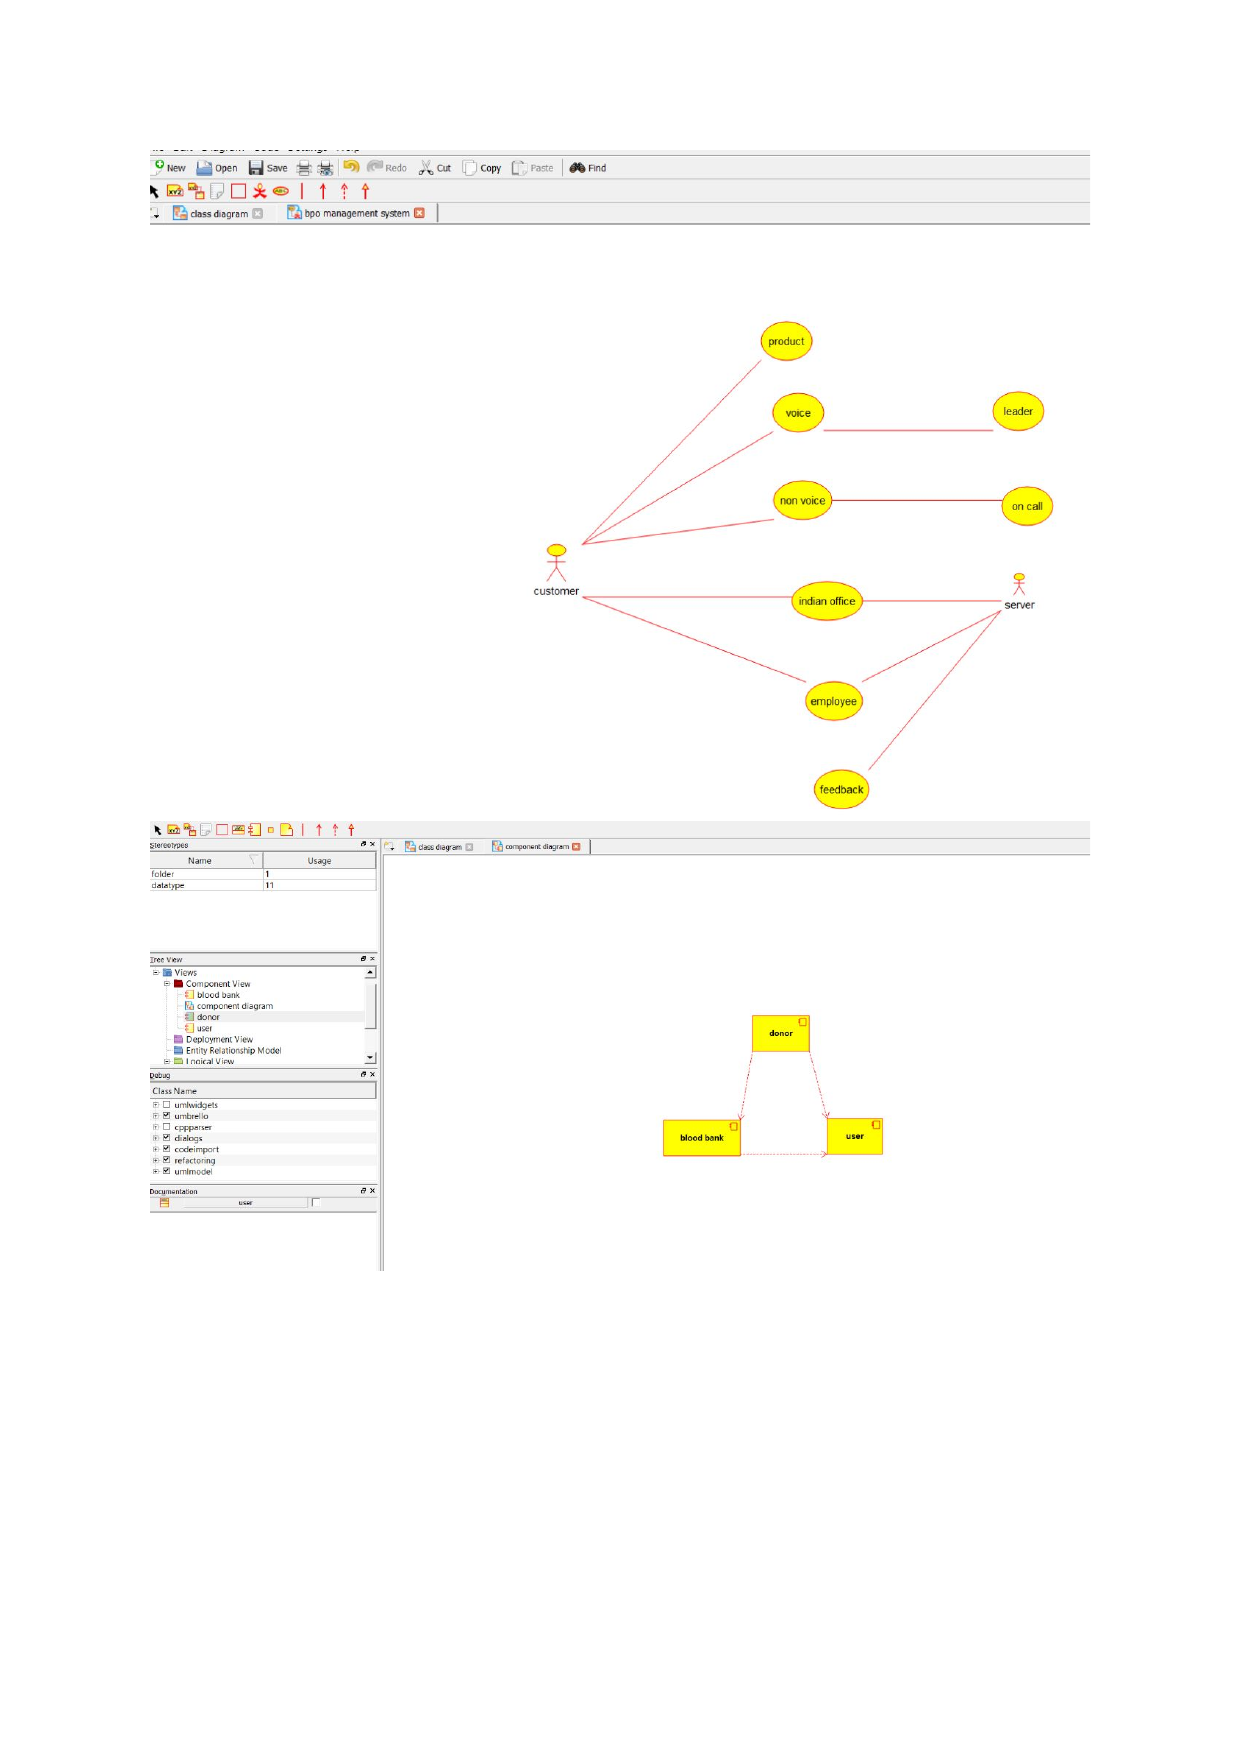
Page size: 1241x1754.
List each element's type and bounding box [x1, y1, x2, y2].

picture [150, 150, 1091, 820]
picture [150, 821, 1091, 1271]
